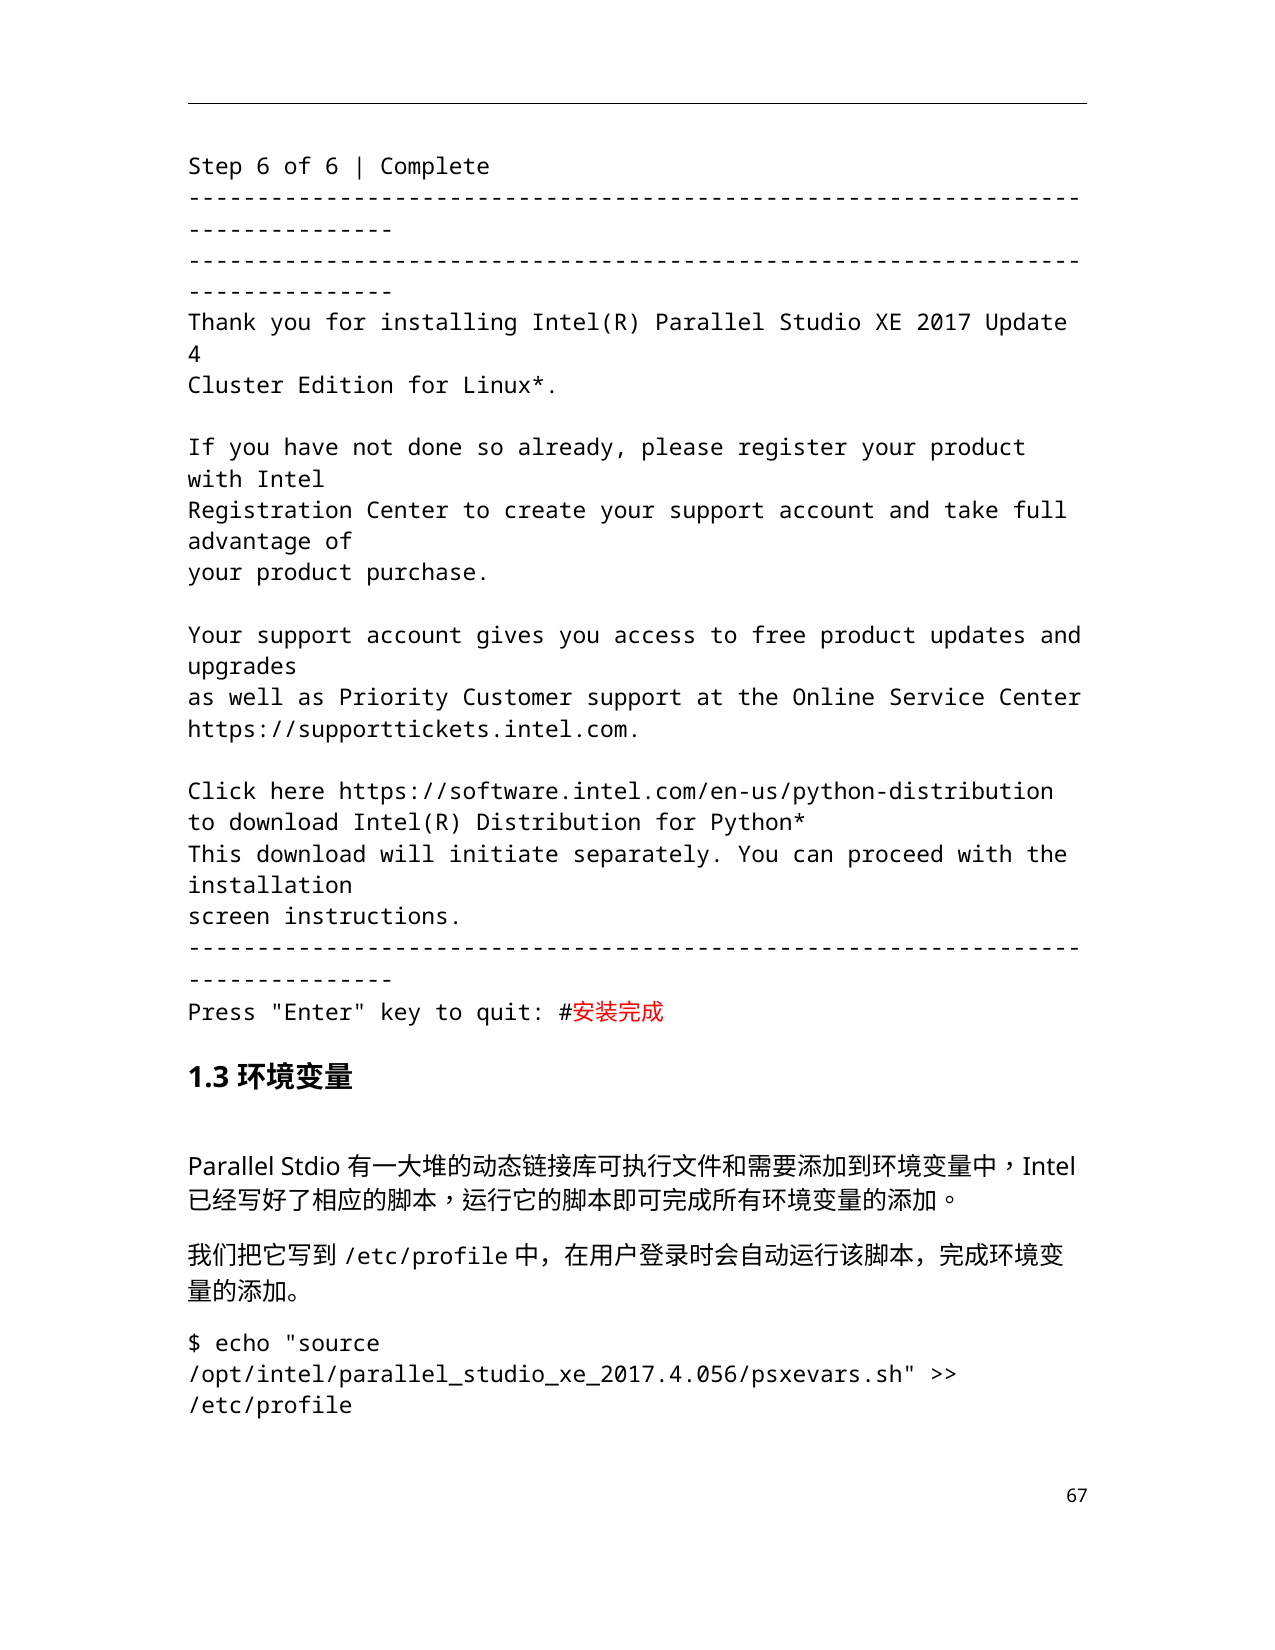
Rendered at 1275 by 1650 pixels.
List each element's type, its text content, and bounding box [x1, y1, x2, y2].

subtitle 1.3 环境变量 [187, 1056, 1087, 1096]
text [187, 150, 1087, 1027]
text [187, 1326, 1087, 1451]
text 我们把它写到 /etc/profile 中，在用户登录时会自动运行该脚本，完成环境变量的添加。 [187, 1235, 1087, 1308]
text Parallel Stdio 有一大堆的动态链接库可执行文件和需要添加到环境变量中，Intel 已经写好了相应的脚本，运行它的脚本即可完成所有环境变量的添加。 [187, 1148, 1087, 1216]
